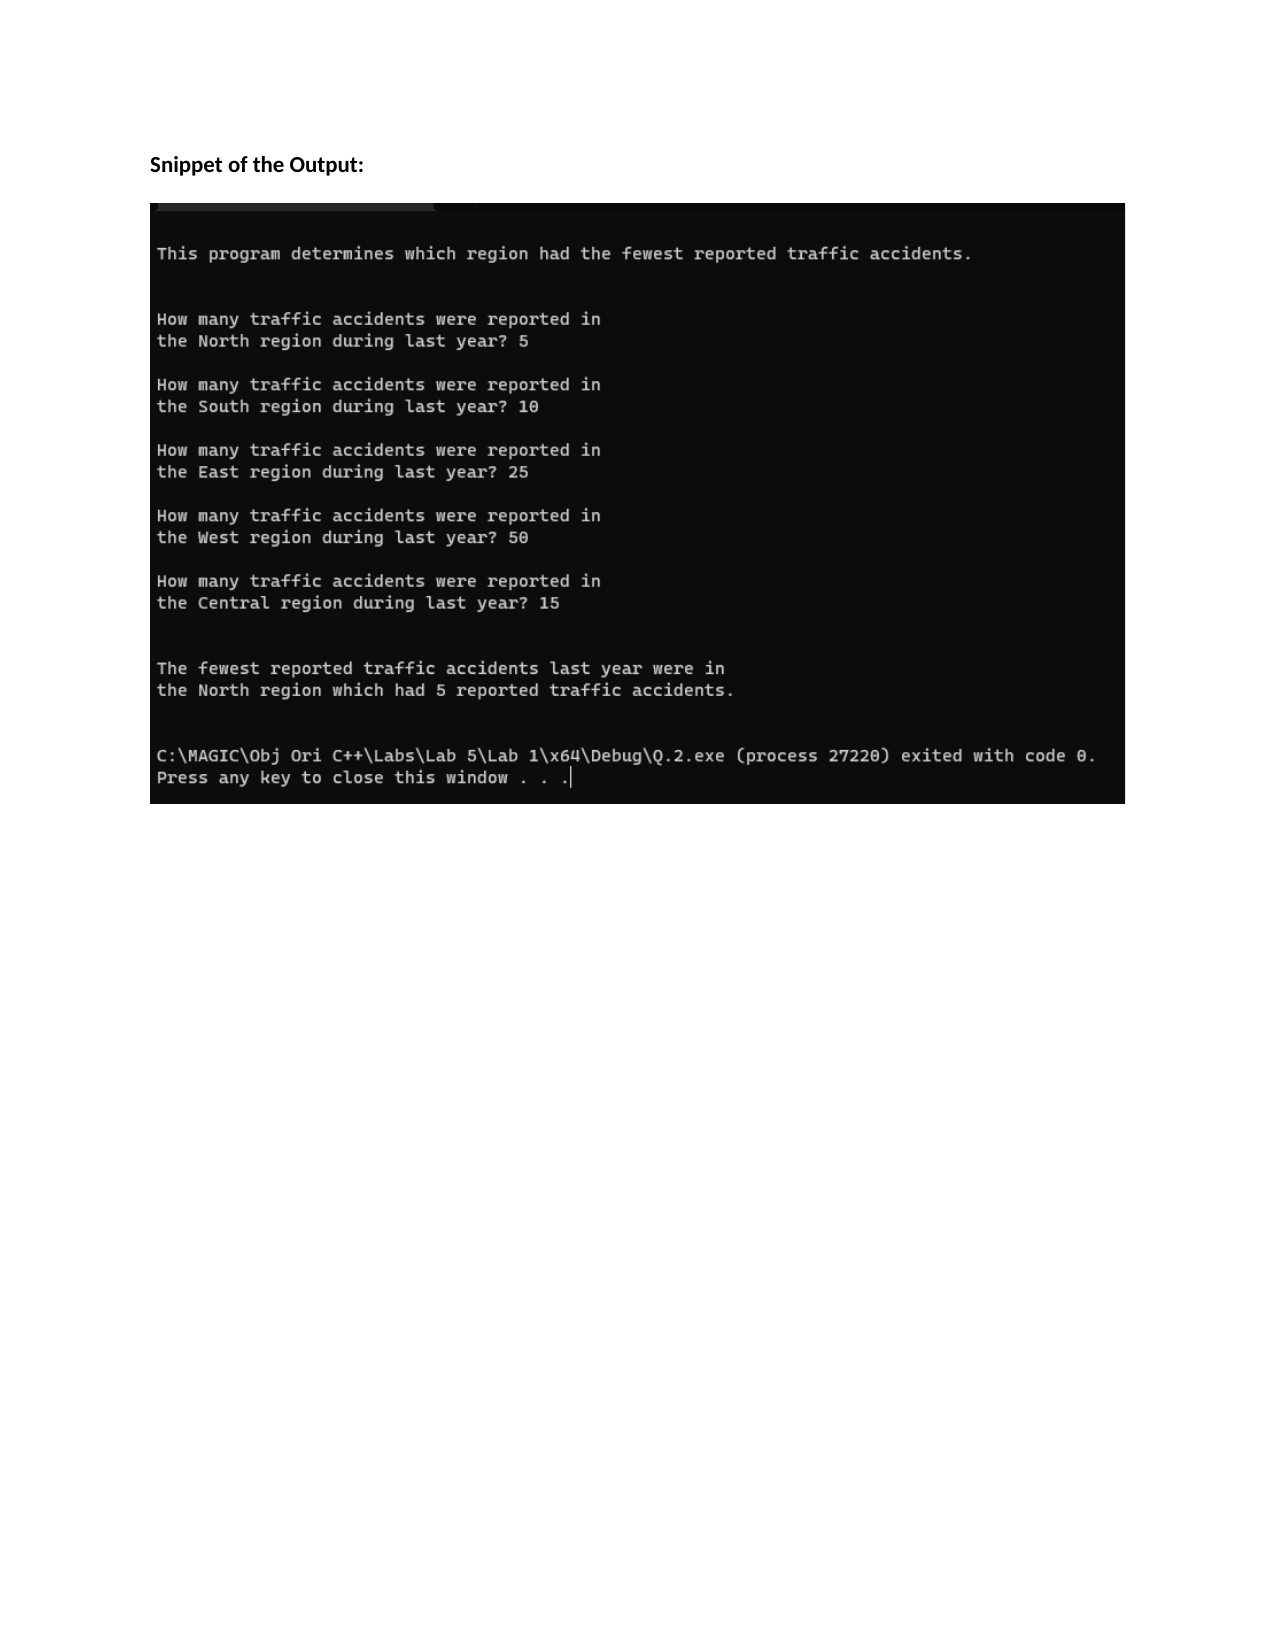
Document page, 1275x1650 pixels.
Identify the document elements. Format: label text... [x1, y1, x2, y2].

text Snippet of the Output: [150, 150, 1125, 178]
picture [150, 203, 1125, 804]
